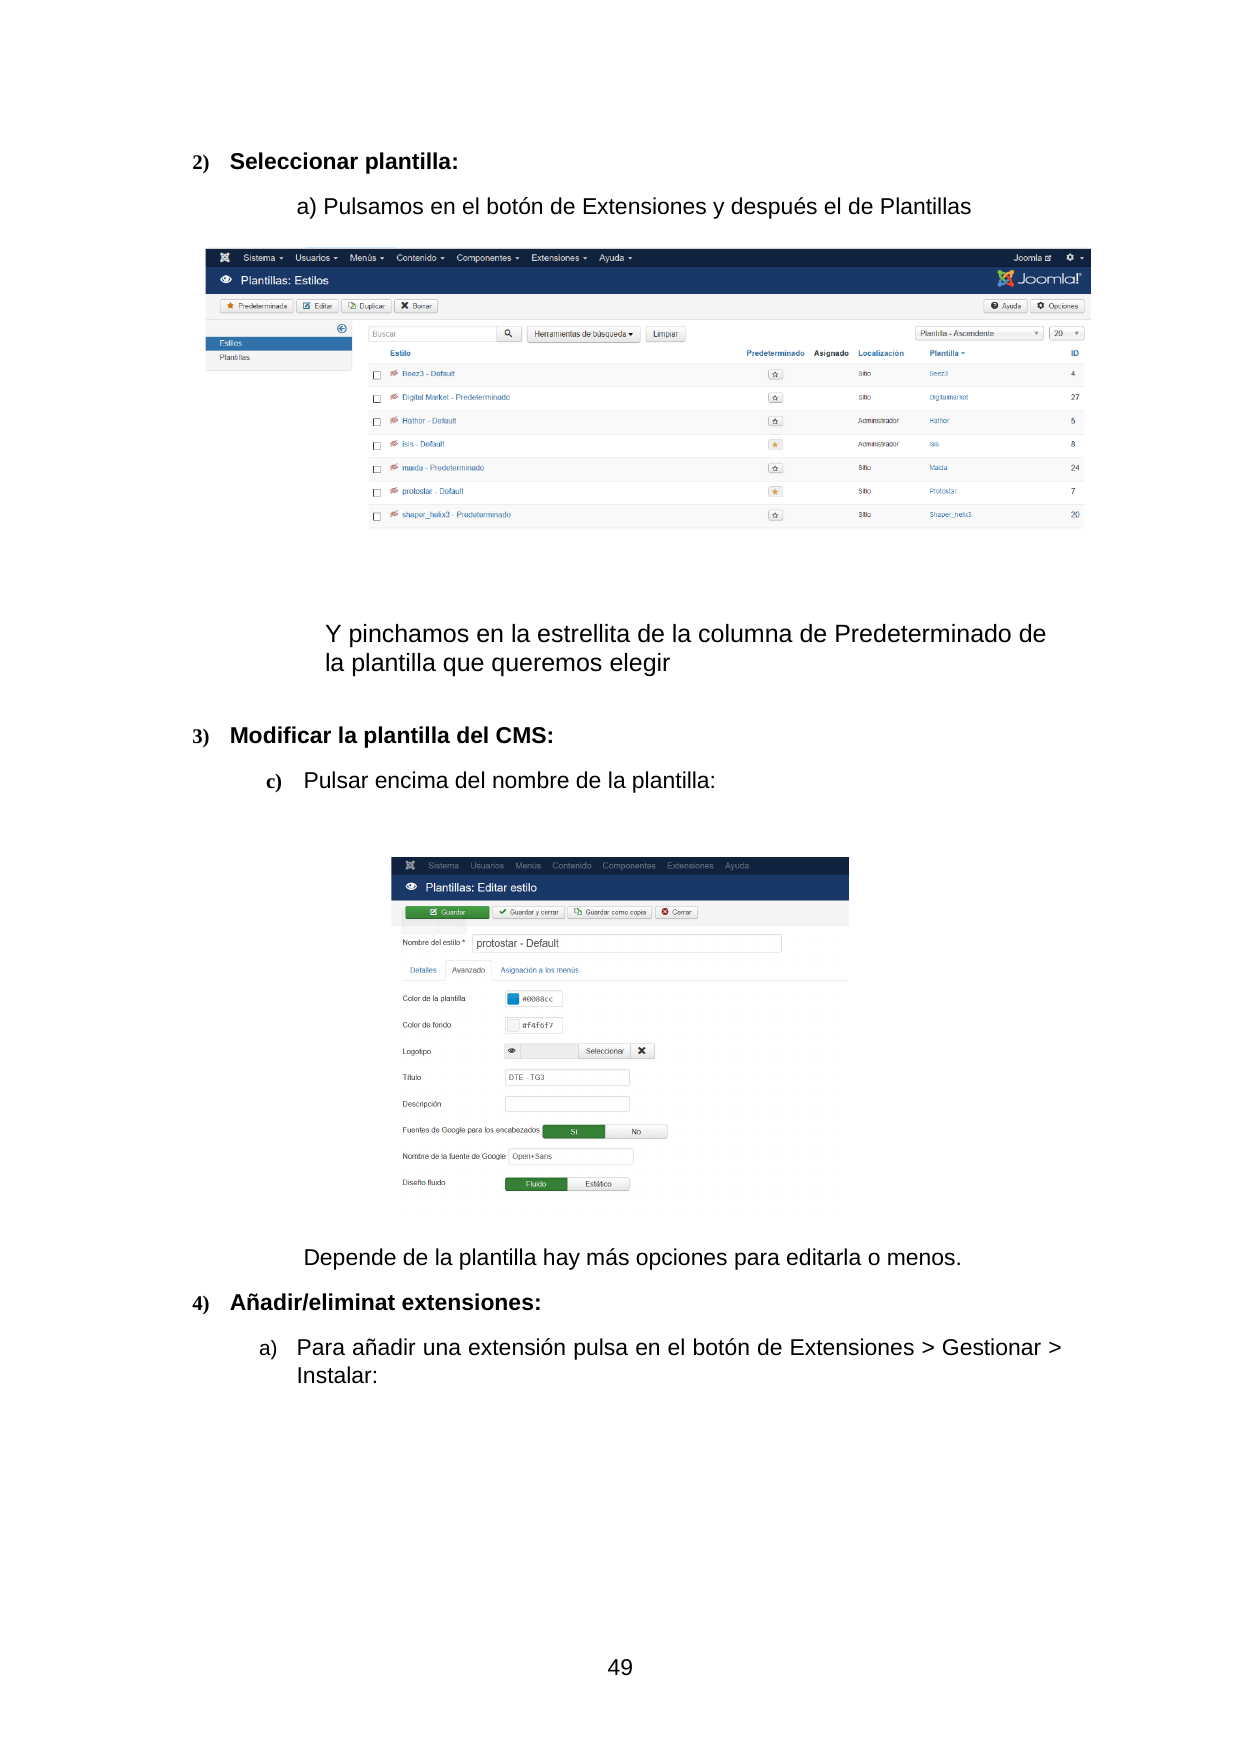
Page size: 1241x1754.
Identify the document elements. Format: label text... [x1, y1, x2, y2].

list Para añadir una extensión pulsa en el botón de Extensiones > Gestionar > Instalar: [259, 1334, 1063, 1389]
list Seleccionar plantilla: [192, 148, 1063, 174]
list a) Pulsamos en el botón de Extensiones y después el de Plantillas [296, 193, 1063, 219]
text Y pinchamos en la estrellita de la columna de Predeterminado de la plantilla que queremos elegir [325, 619, 1063, 677]
list Añadir/eliminat extensiones: [192, 1289, 1063, 1315]
list Modificar la plantilla del CMS: [192, 722, 1063, 748]
picture [205, 247, 1091, 563]
list Depende de la plantilla hay más opciones para editarla o menos. [303, 1244, 1063, 1270]
picture [391, 857, 849, 1225]
list Pulsar encima del nombre de la plantilla: [266, 767, 1063, 793]
